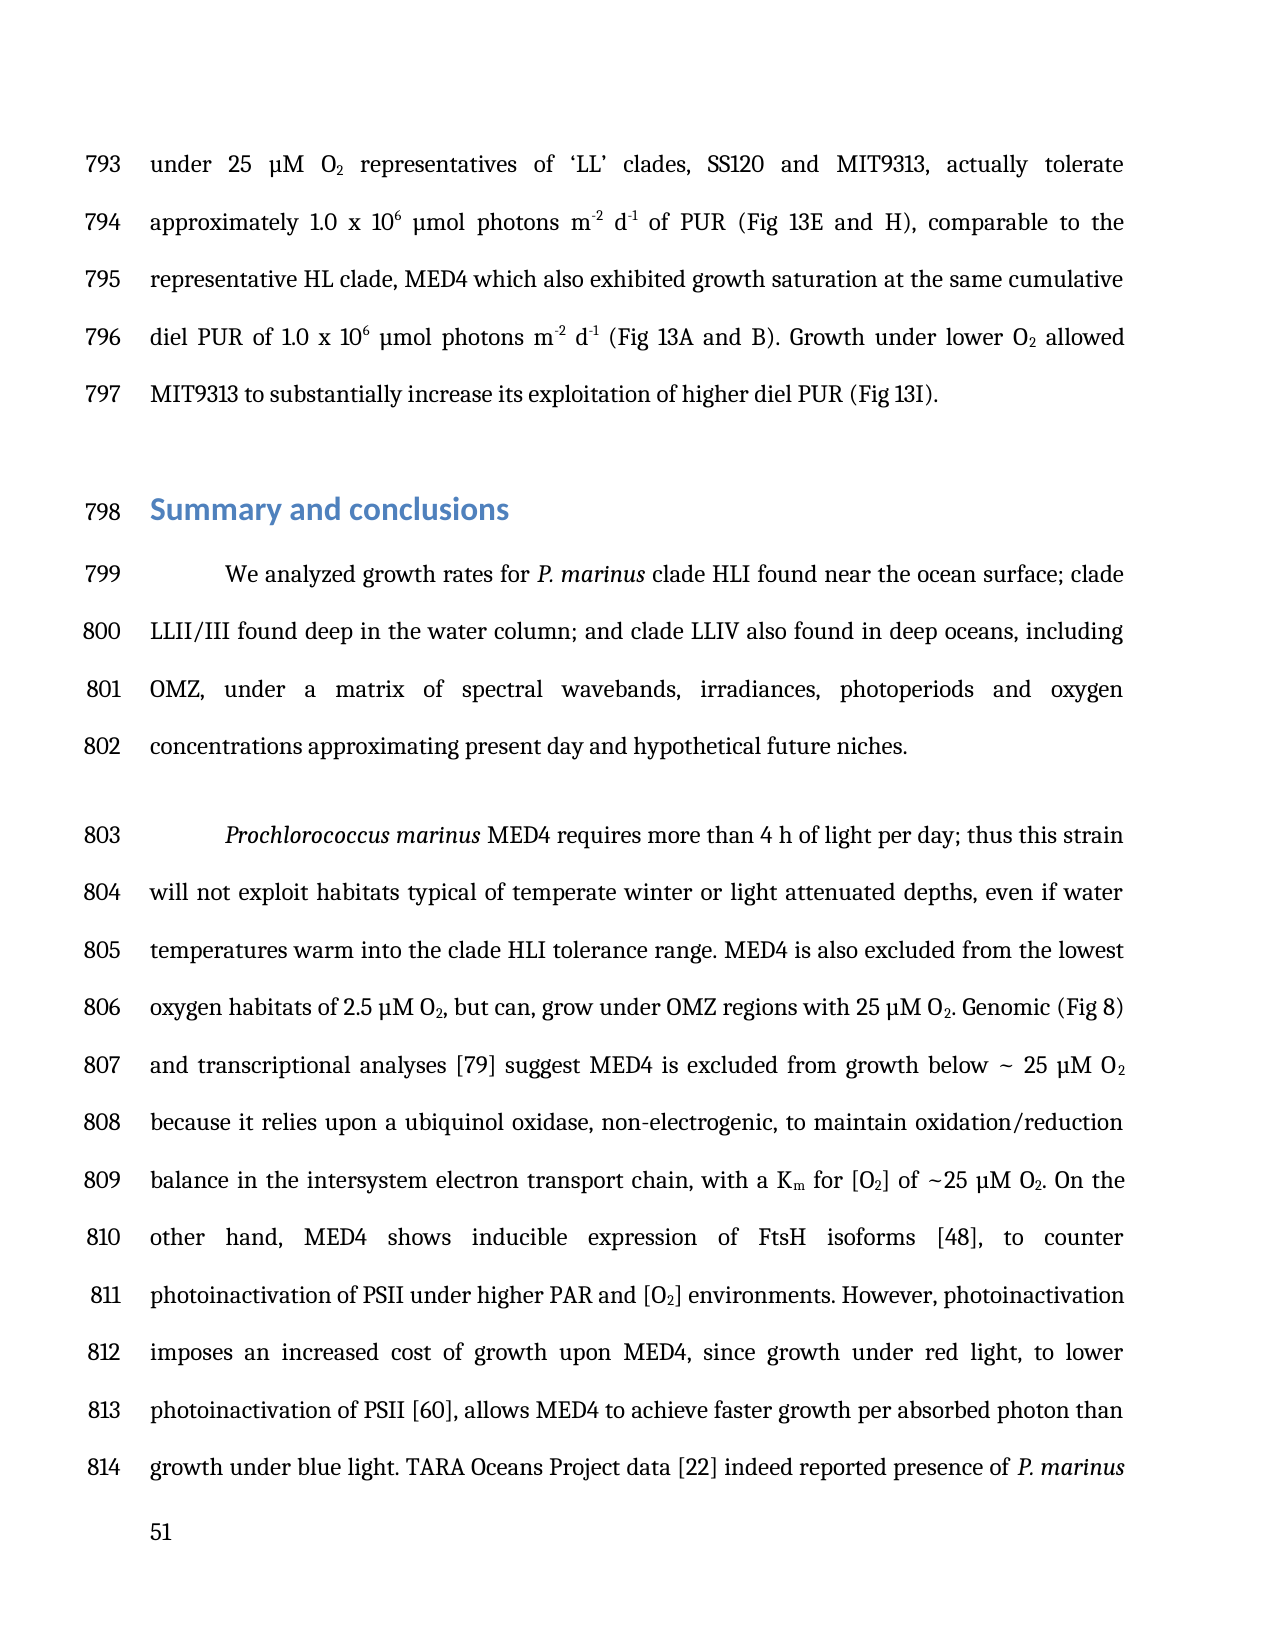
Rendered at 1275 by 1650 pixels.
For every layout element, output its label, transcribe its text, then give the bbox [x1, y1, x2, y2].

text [150, 150, 1125, 409]
text We analyzed growth rates for P. marinus clade HLI found near the ocean surface; clade LLII/III found deep in the water column; and clade LLIV also found in deep oceans, including OMZ, under a matrix of spectral wavebands, irradiances, photoperiods and oxygen concentrations approximating present day and hypothetical future niches. [150, 559, 1125, 761]
subtitle Summary and conclusions [150, 487, 1125, 528]
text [150, 821, 1125, 1482]
